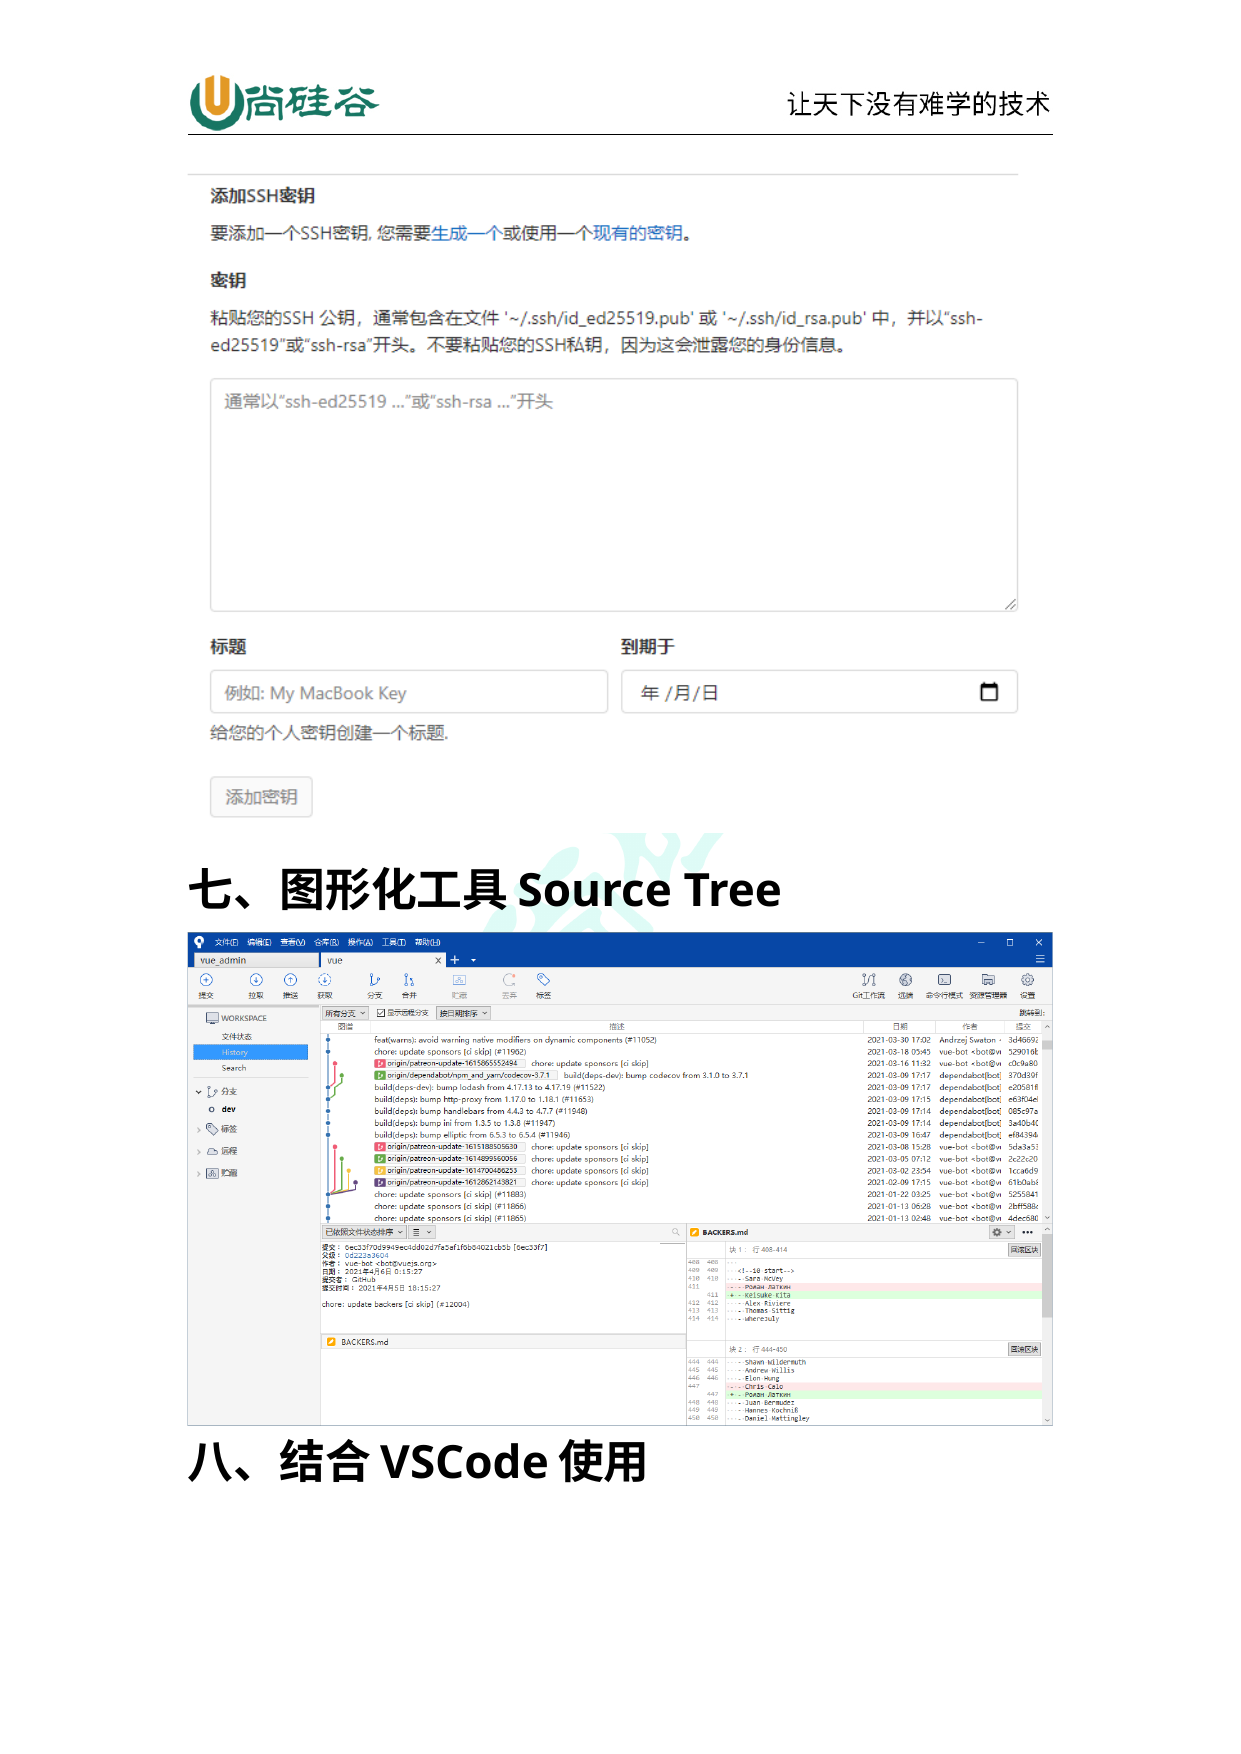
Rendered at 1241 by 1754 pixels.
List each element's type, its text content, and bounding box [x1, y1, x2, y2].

subtitle 七、图形化工具Source Tree [187, 853, 1053, 920]
subtitle 八、结合VSCode使用 [187, 1426, 1053, 1492]
picture [187, 932, 1053, 1426]
picture [187, 156, 1053, 833]
picture [187, 73, 1053, 132]
